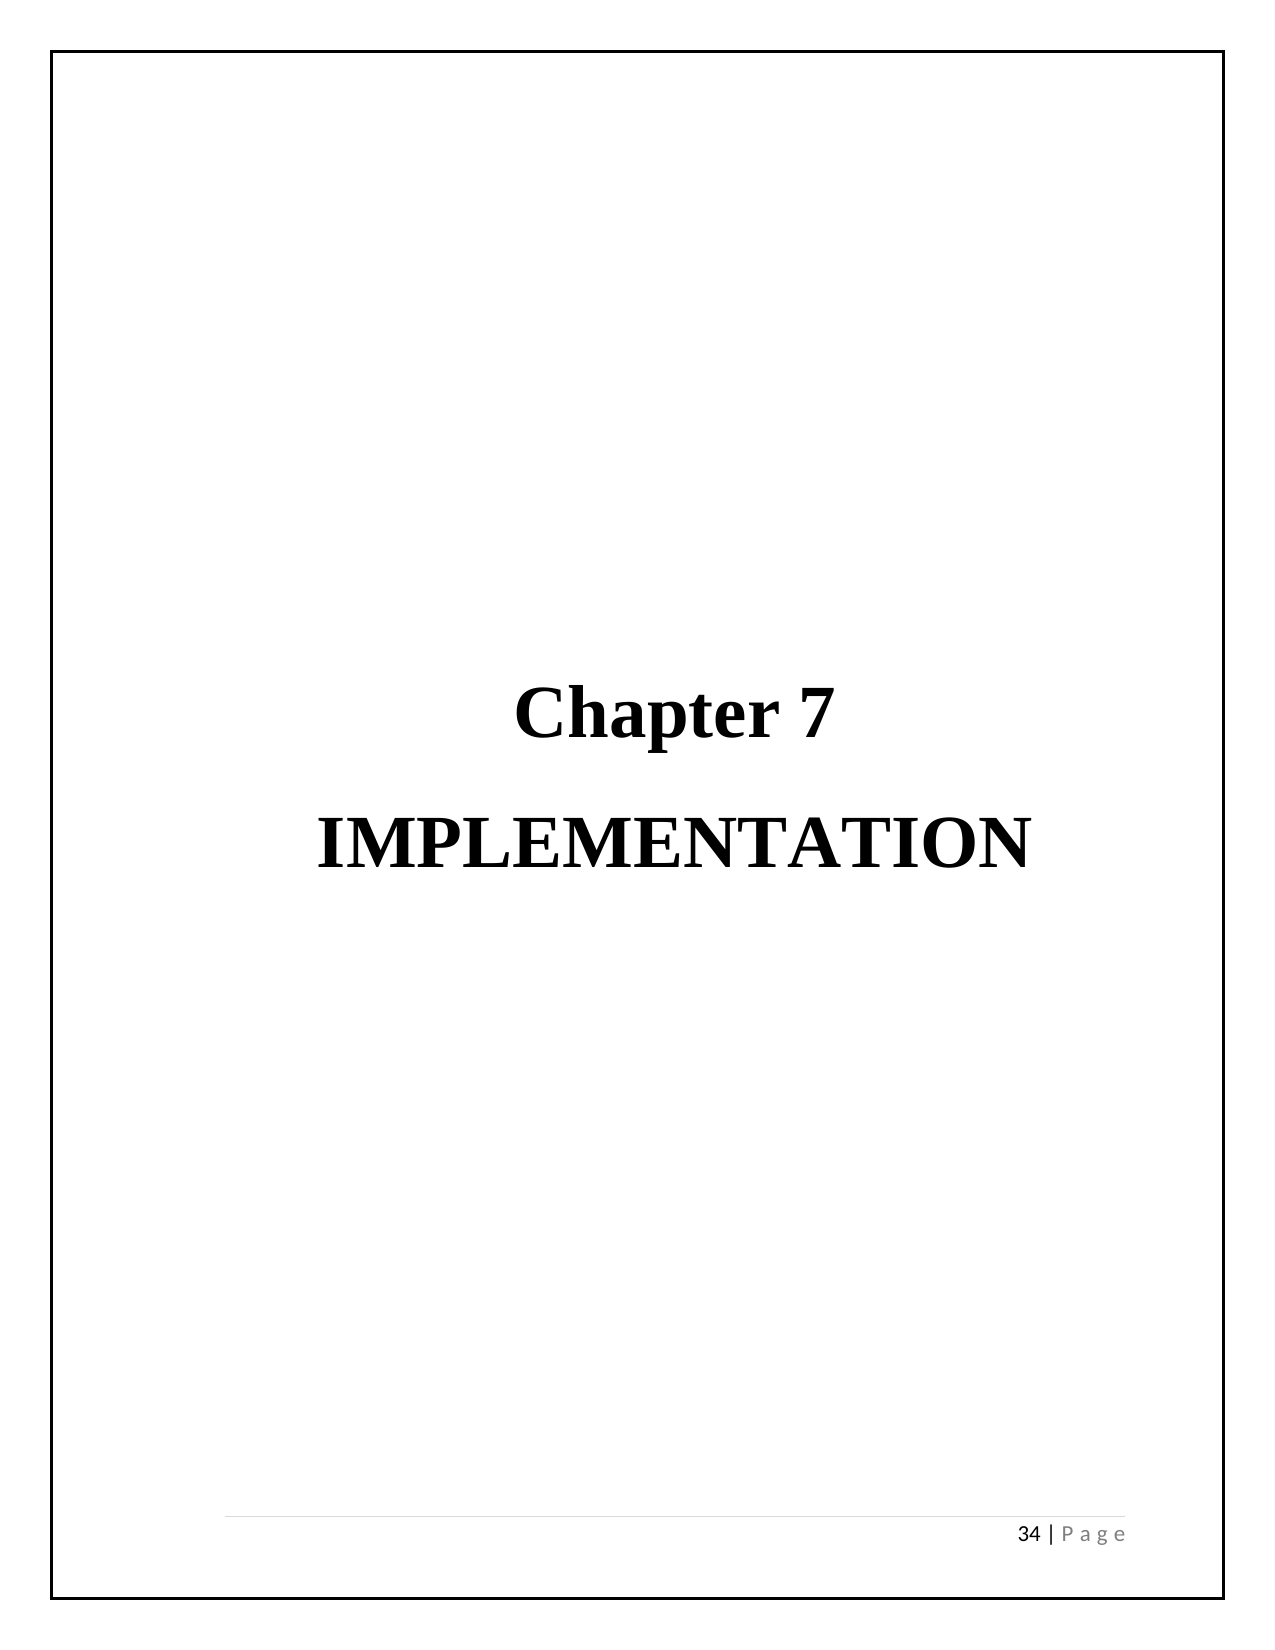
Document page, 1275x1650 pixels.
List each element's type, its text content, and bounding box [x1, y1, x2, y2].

text Chapter 7 [225, 667, 1125, 754]
text IMPLEMENTATION [225, 797, 1125, 883]
